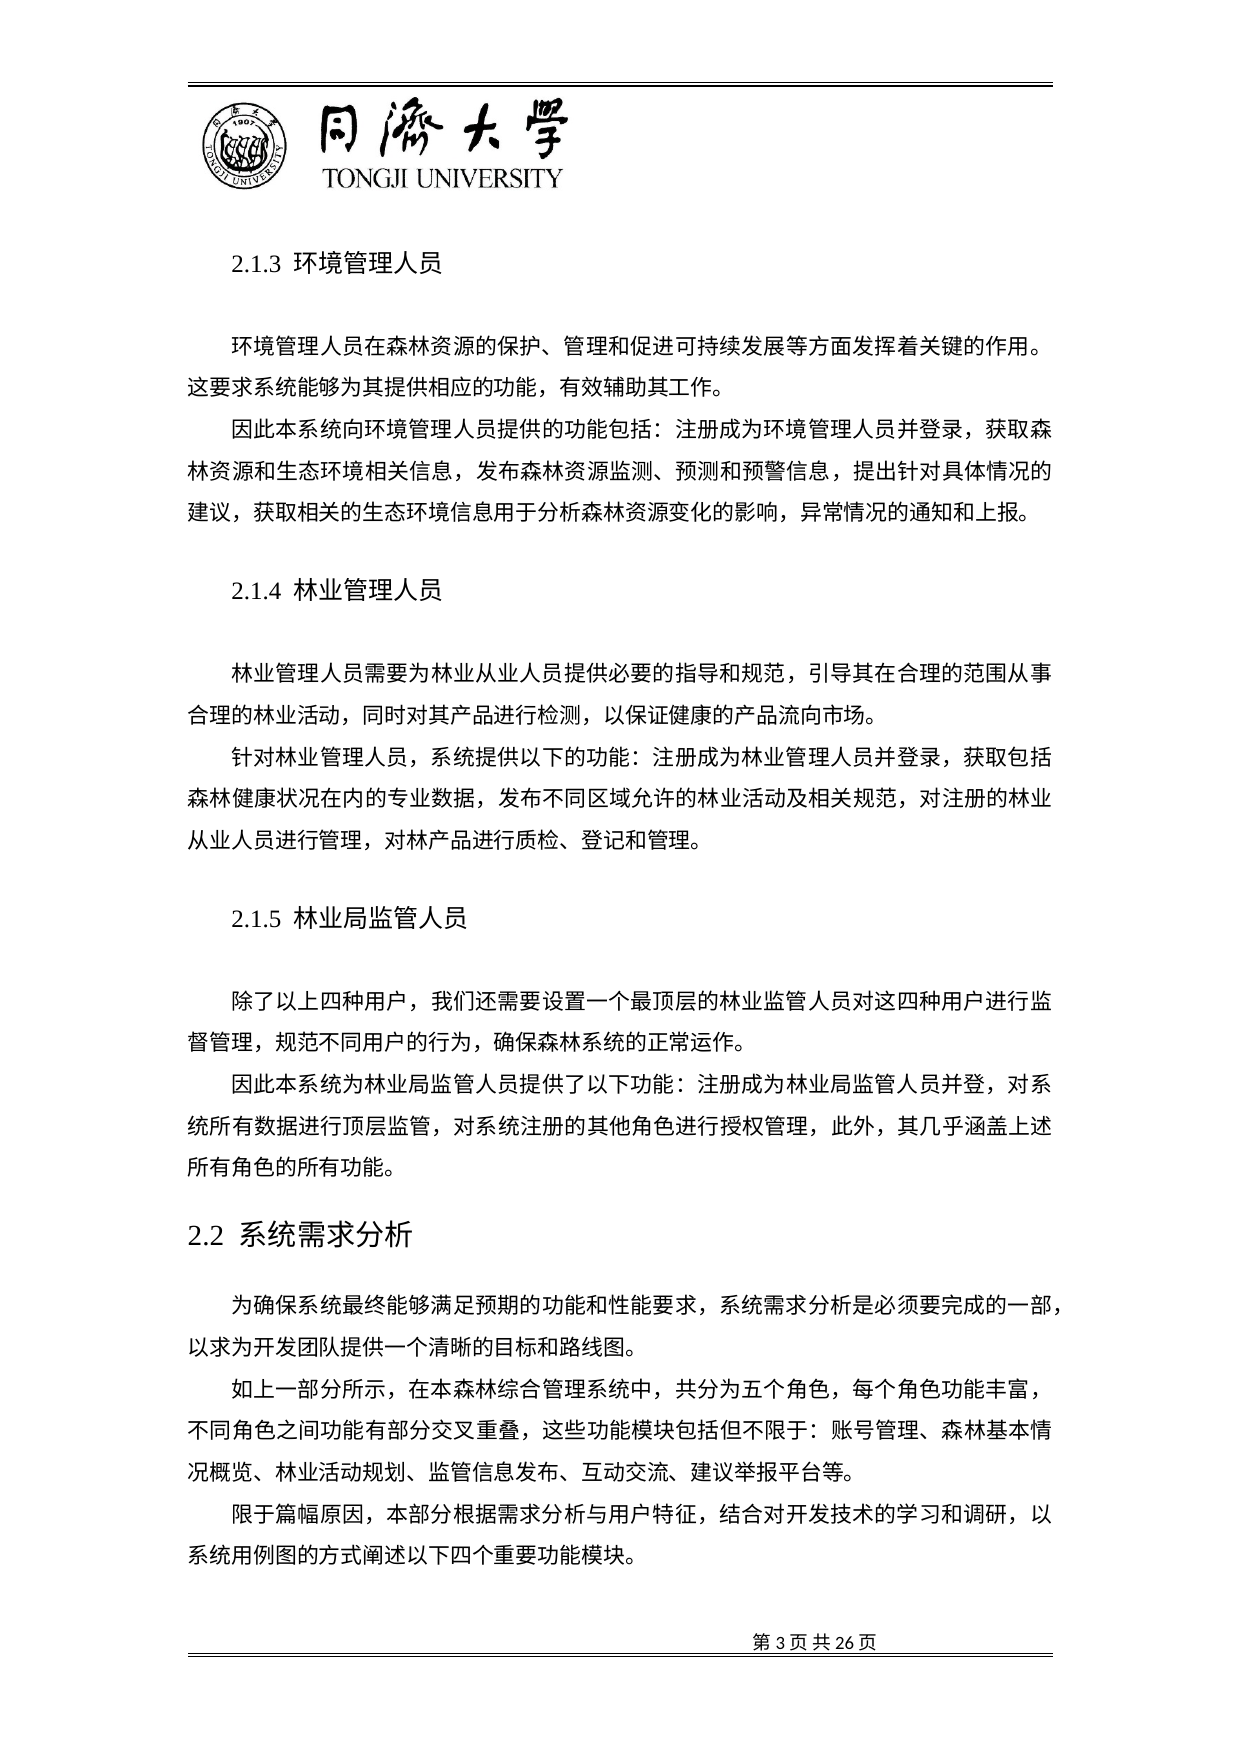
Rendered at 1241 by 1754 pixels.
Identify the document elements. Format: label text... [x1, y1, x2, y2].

text 环境管理人员在森林资源的保护、管理和促进可持续发展等方面发挥着关键的作用。这要求系统能够为其提供相应的功能，有效辅助其工作。 [187, 321, 1053, 404]
subtitle 2.1.4 林业管理人员 [187, 556, 1053, 621]
subtitle 2.2 系统需求分析 [187, 1211, 1053, 1253]
text 为确保系统最终能够满足预期的功能和性能要求，系统需求分析是必须要完成的一部，以求为开发团队提供一个清晰的目标和路线图。 [187, 1281, 1053, 1364]
picture [187, 90, 585, 194]
text 限于篇幅原因，本部分根据需求分析与用户特征，结合对开发技术的学习和调研，以系统用例图的方式阐述以下四个重要功能模块。 [187, 1489, 1053, 1572]
text 因此本系统为林业局监管人员提供了以下功能：注册成为林业局监管人员并登，对系统所有数据进行顶层监管，对系统注册的其他角色进行授权管理，此外，其几乎涵盖上述所有角色的所有功能。 [187, 1059, 1053, 1184]
text 针对林业管理人员，系统提供以下的功能：注册成为林业管理人员并登录，获取包括森林健康状况在内的专业数据，发布不同区域允许的林业活动及相关规范，对注册的林业从业人员进行管理，对林产品进行质检、登记和管理。 [187, 732, 1053, 857]
text 因此本系统向环境管理人员提供的功能包括：注册成为环境管理人员并登录，获取森林资源和生态环境相关信息，发布森林资源监测、预测和预警信息，提出针对具体情况的建议，获取相关的生态环境信息用于分析森林资源变化的影响，异常情况的通知和上报。 [187, 404, 1053, 529]
subtitle 2.1.5 林业局监管人员 [187, 884, 1053, 949]
text 林业管理人员需要为林业从业人员提供必要的指导和规范，引导其在合理的范围从事合理的林业活动，同时对其产品进行检测，以保证健康的产品流向市场。 [187, 648, 1053, 732]
subtitle 2.1.3 环境管理人员 [187, 229, 1053, 294]
text 除了以上四种用户，我们还需要设置一个最顶层的林业监管人员对这四种用户进行监督管理，规范不同用户的行为，确保森林系统的正常运作。 [187, 976, 1053, 1059]
text 如上一部分所示，在本森林综合管理系统中，共分为五个角色，每个角色功能丰富，不同角色之间功能有部分交叉重叠，这些功能模块包括但不限于：账号管理、森林基本情况概览、林业活动规划、监管信息发布、互动交流、建议举报平台等。 [187, 1364, 1053, 1489]
